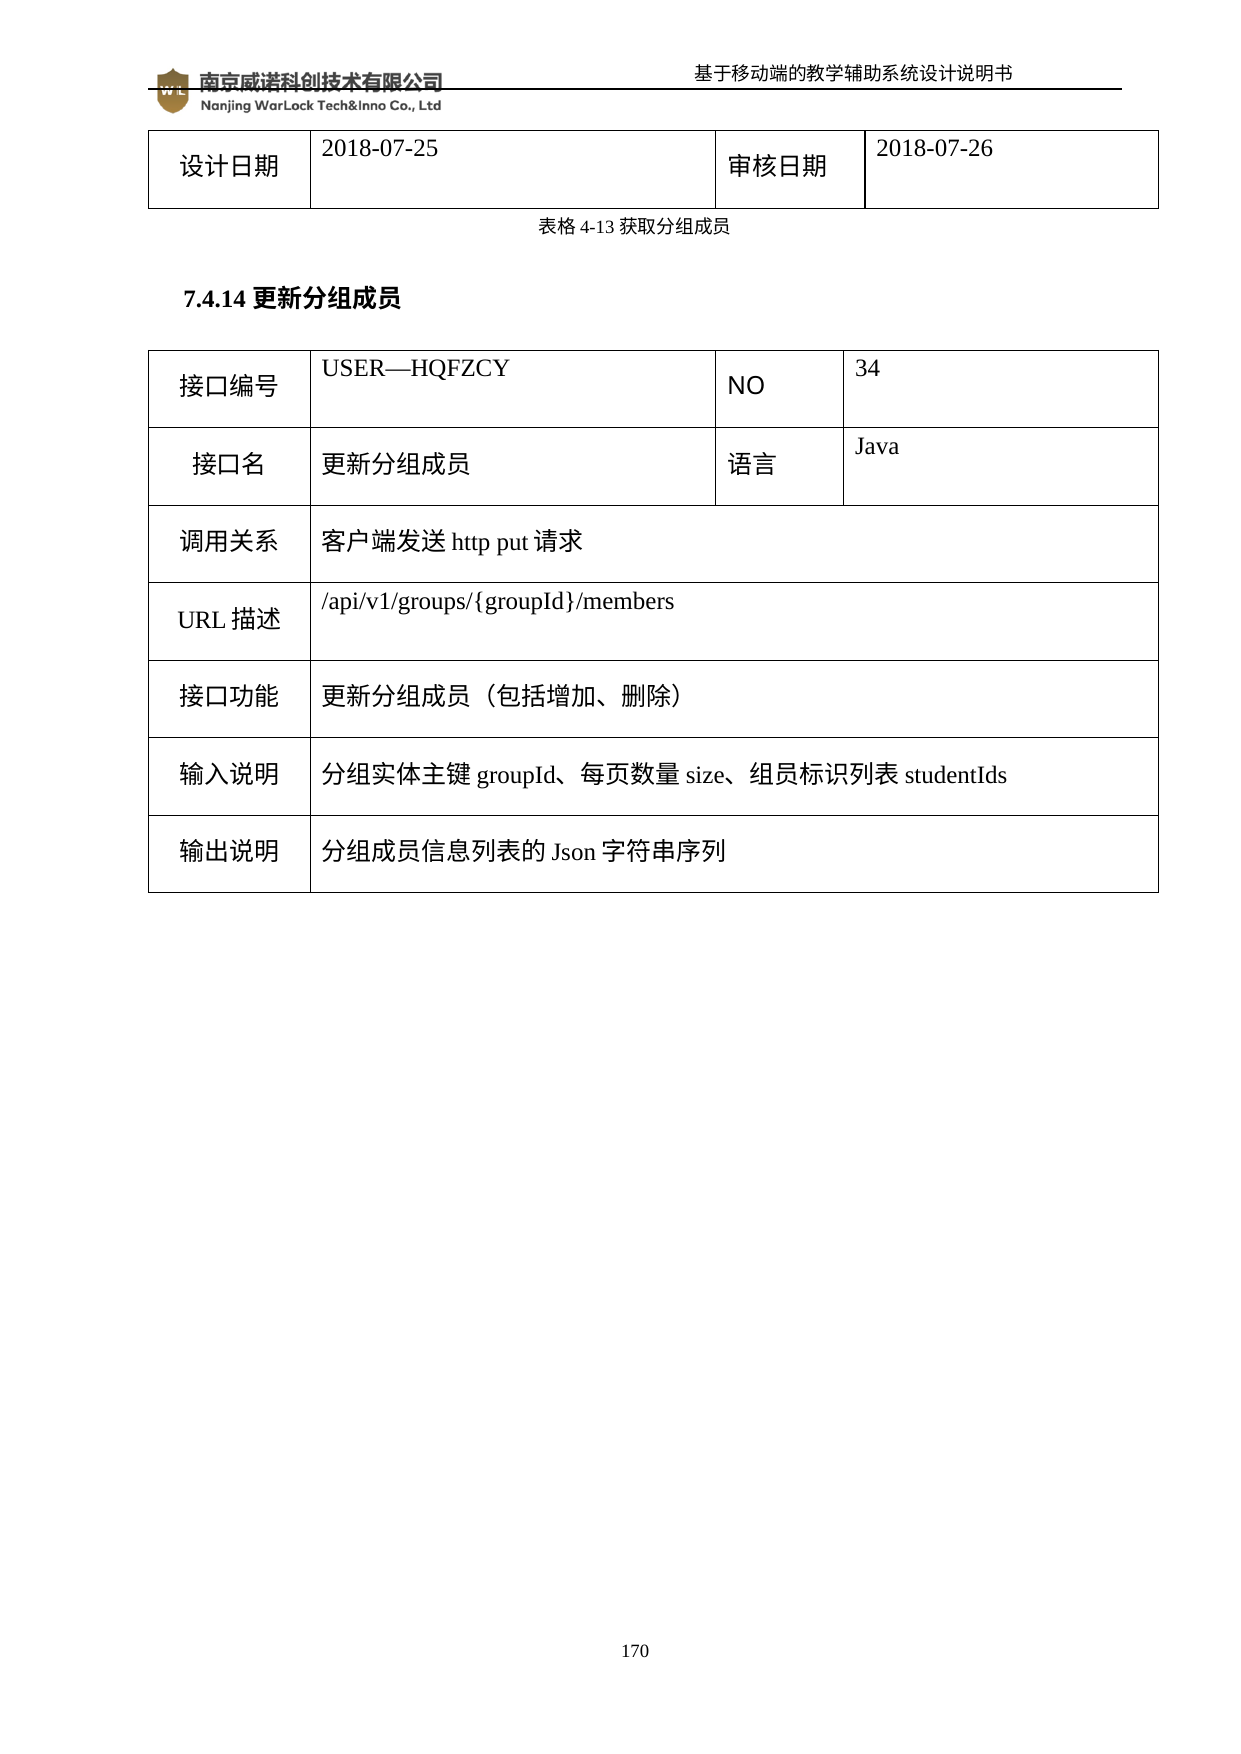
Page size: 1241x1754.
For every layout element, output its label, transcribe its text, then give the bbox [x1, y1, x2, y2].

subtitle 更新分组成员 [183, 263, 1122, 331]
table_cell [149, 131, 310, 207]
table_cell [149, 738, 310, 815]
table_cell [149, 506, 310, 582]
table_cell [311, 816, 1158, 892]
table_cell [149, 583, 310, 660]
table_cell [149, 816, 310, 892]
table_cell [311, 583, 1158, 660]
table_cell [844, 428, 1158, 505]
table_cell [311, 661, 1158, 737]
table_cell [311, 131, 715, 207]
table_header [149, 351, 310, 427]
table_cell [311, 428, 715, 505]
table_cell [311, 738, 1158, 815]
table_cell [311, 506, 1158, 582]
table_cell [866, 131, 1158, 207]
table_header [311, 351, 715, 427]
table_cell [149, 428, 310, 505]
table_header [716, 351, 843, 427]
text 表格4-13 获取分组成员 [148, 209, 1122, 242]
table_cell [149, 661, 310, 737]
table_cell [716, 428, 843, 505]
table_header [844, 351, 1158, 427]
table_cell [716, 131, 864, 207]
